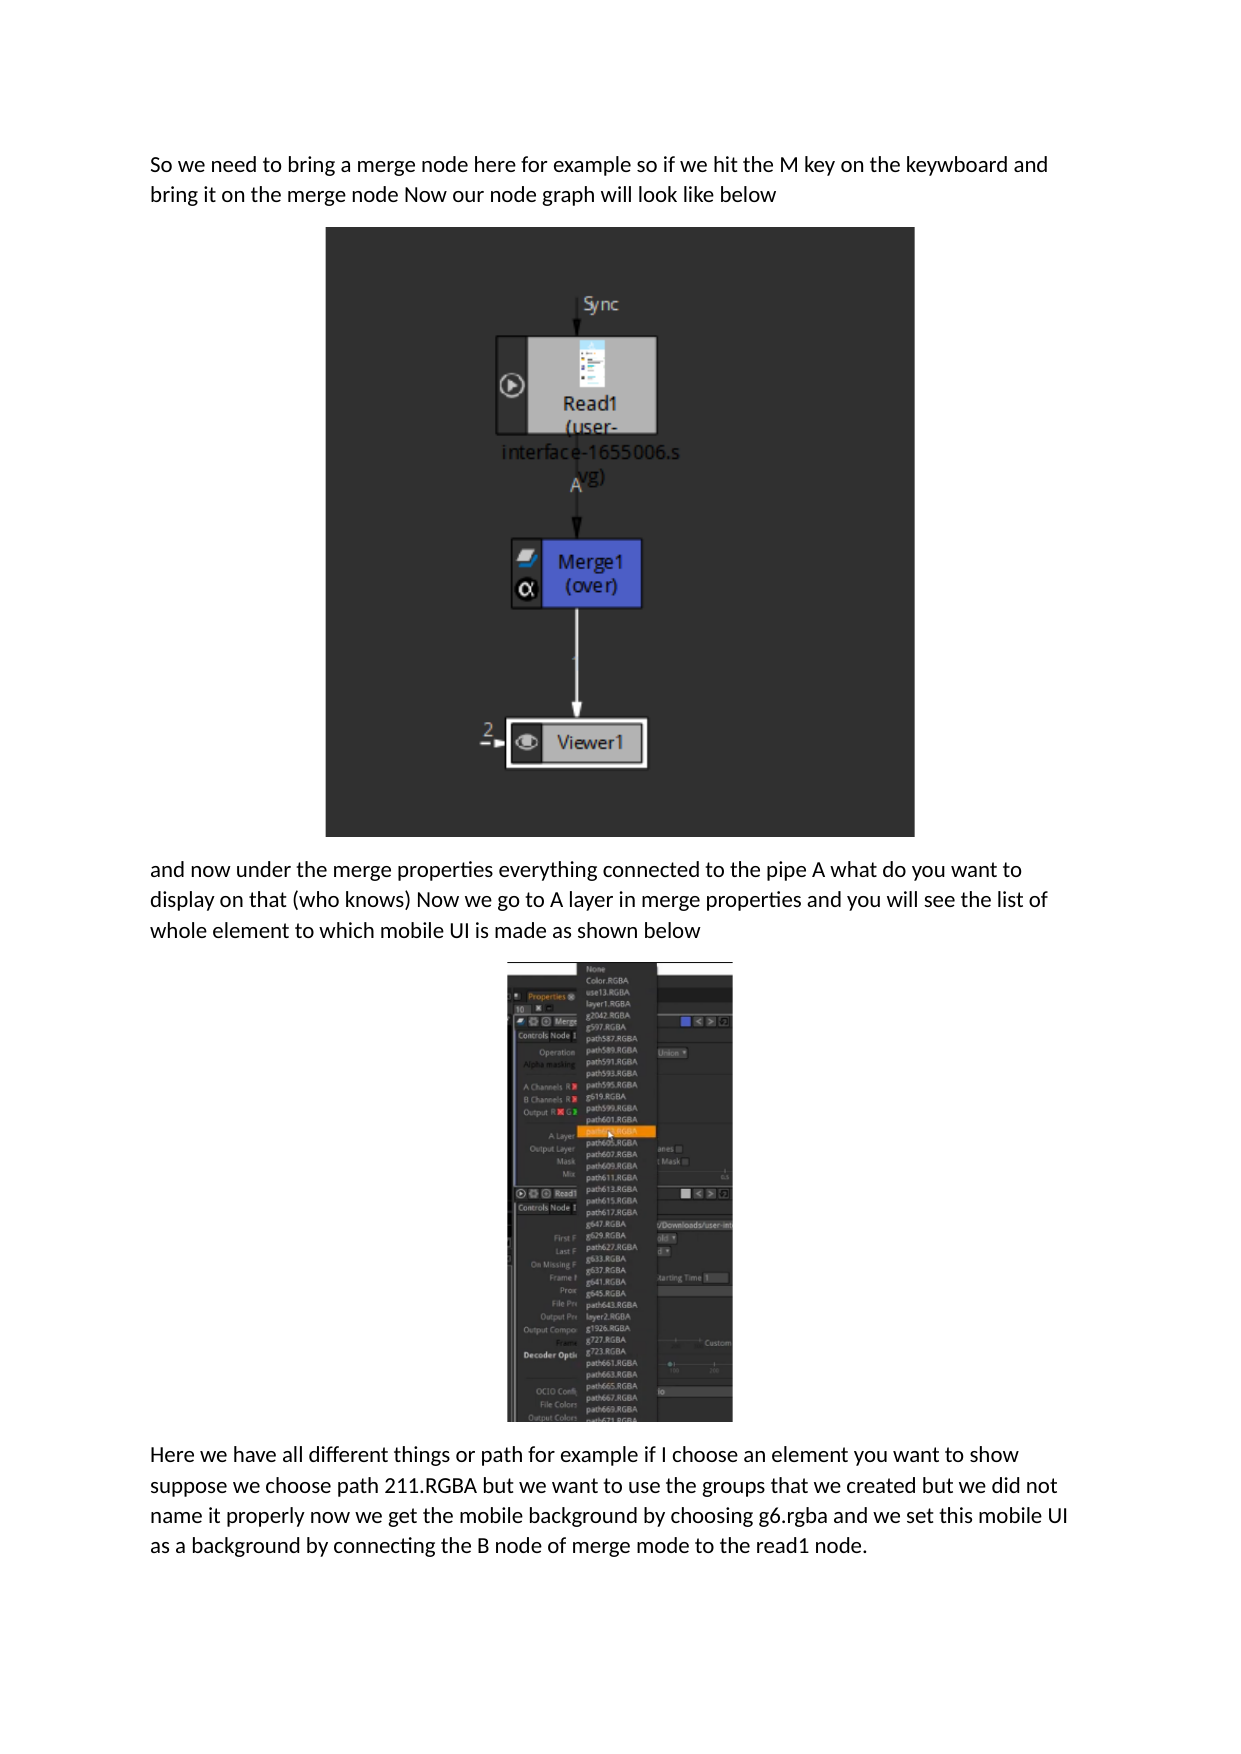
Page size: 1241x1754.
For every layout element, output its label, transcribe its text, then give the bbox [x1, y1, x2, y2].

text and now under the merge properties everything connected to the pipe A what do you want to display on that (who knows) Now we go to A layer in merge properties and you will see the list of whole element to which mobile UI is made as shown below [150, 855, 1090, 944]
picture [325, 227, 915, 837]
text So we need to bring a merge node here for example so if we hit the M key on the keywboard and bring it on the merge node Now our node graph will look like below [150, 150, 1090, 208]
text Here we have all different things or path for example if I choose an element you want to show suppose we choose path 211.RGBA but we want to use the groups that we created but we did not name it properly now we get the mobile background by choosing g6.rgba and we set this mobile UI as a background by connecting the B node of merge mode to the read1 node. [150, 1441, 1090, 1559]
picture [507, 962, 733, 1422]
